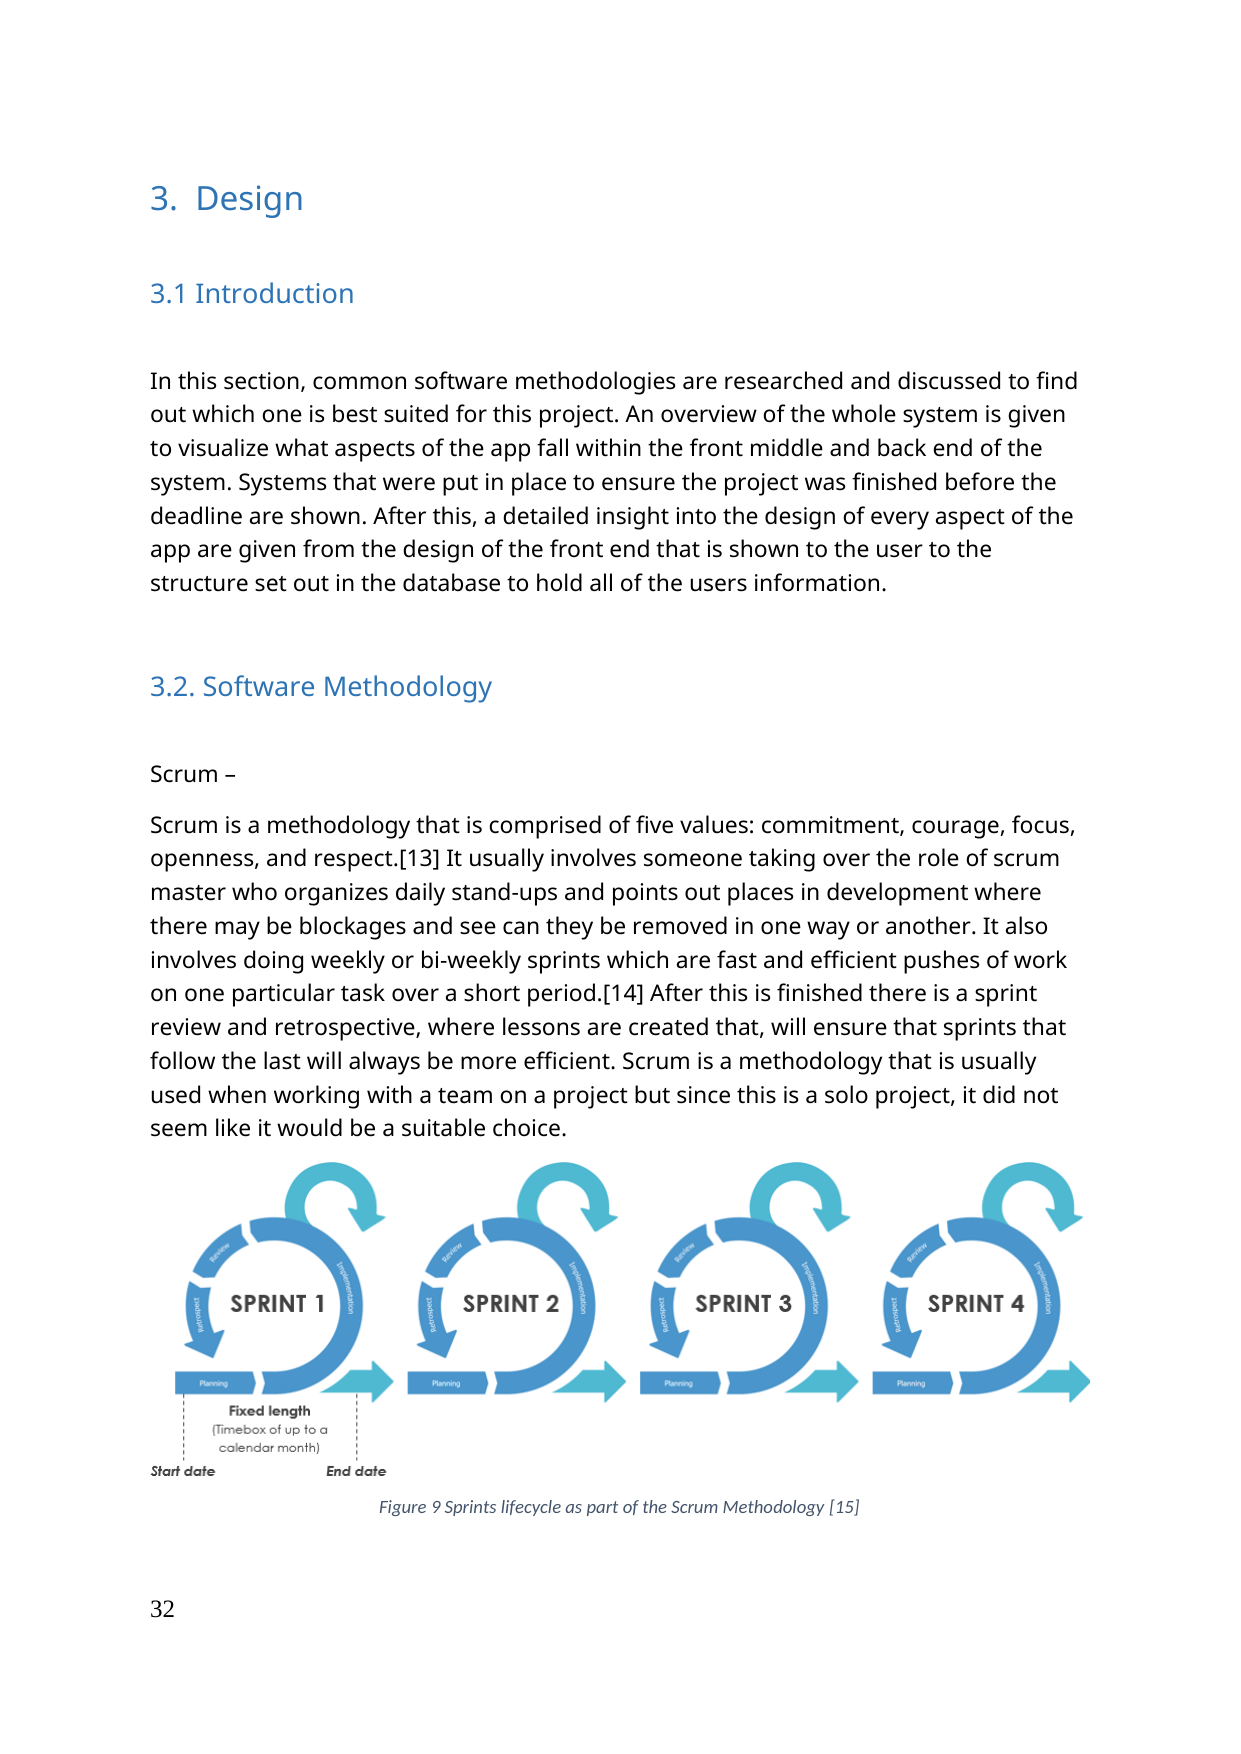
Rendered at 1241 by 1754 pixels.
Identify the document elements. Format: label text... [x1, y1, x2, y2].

text Scrum is a methodology that is comprised of five values: commitment, courage, focus, openness, and respect.[13] It usually involves someone taking over the role of scrum master who organizes daily stand-ups and points out places in development where there may be blockages and see can they be removed in one way or another. It also involves doing weekly or bi-weekly sprints which are fast and efficient pushes of work on one particular task over a short period.[14] After this is finished there is a sprint review and retrospective, where lessons are created that, will ensure that sprints that follow the last will always be more efficient. Scrum is a methodology that is usually used when working with a team on a project but since this is a solo project, it did not seem like it would be a suitable choice. [150, 808, 1090, 1143]
text Scrum – [150, 758, 1090, 789]
subtitle 3. Design [150, 175, 1090, 220]
subtitle 3.2. Software Methodology [150, 668, 1090, 705]
text In this section, common software methodologies are researched and discussed to find out which one is best suited for this project. An overview of the whole system is given to visualize what aspects of the app fall within the front middle and back end of the system. Systems that were put in place to ensure the project was finished before the deadline are shown. After this, a detailed insight into the design of every aspect of the app are given from the design of the front end that is shown to the user to the structure set out in the database to hold all of the users information. [150, 364, 1090, 598]
picture [150, 1162, 1091, 1476]
subtitle 3.1 Introduction [150, 274, 1090, 311]
